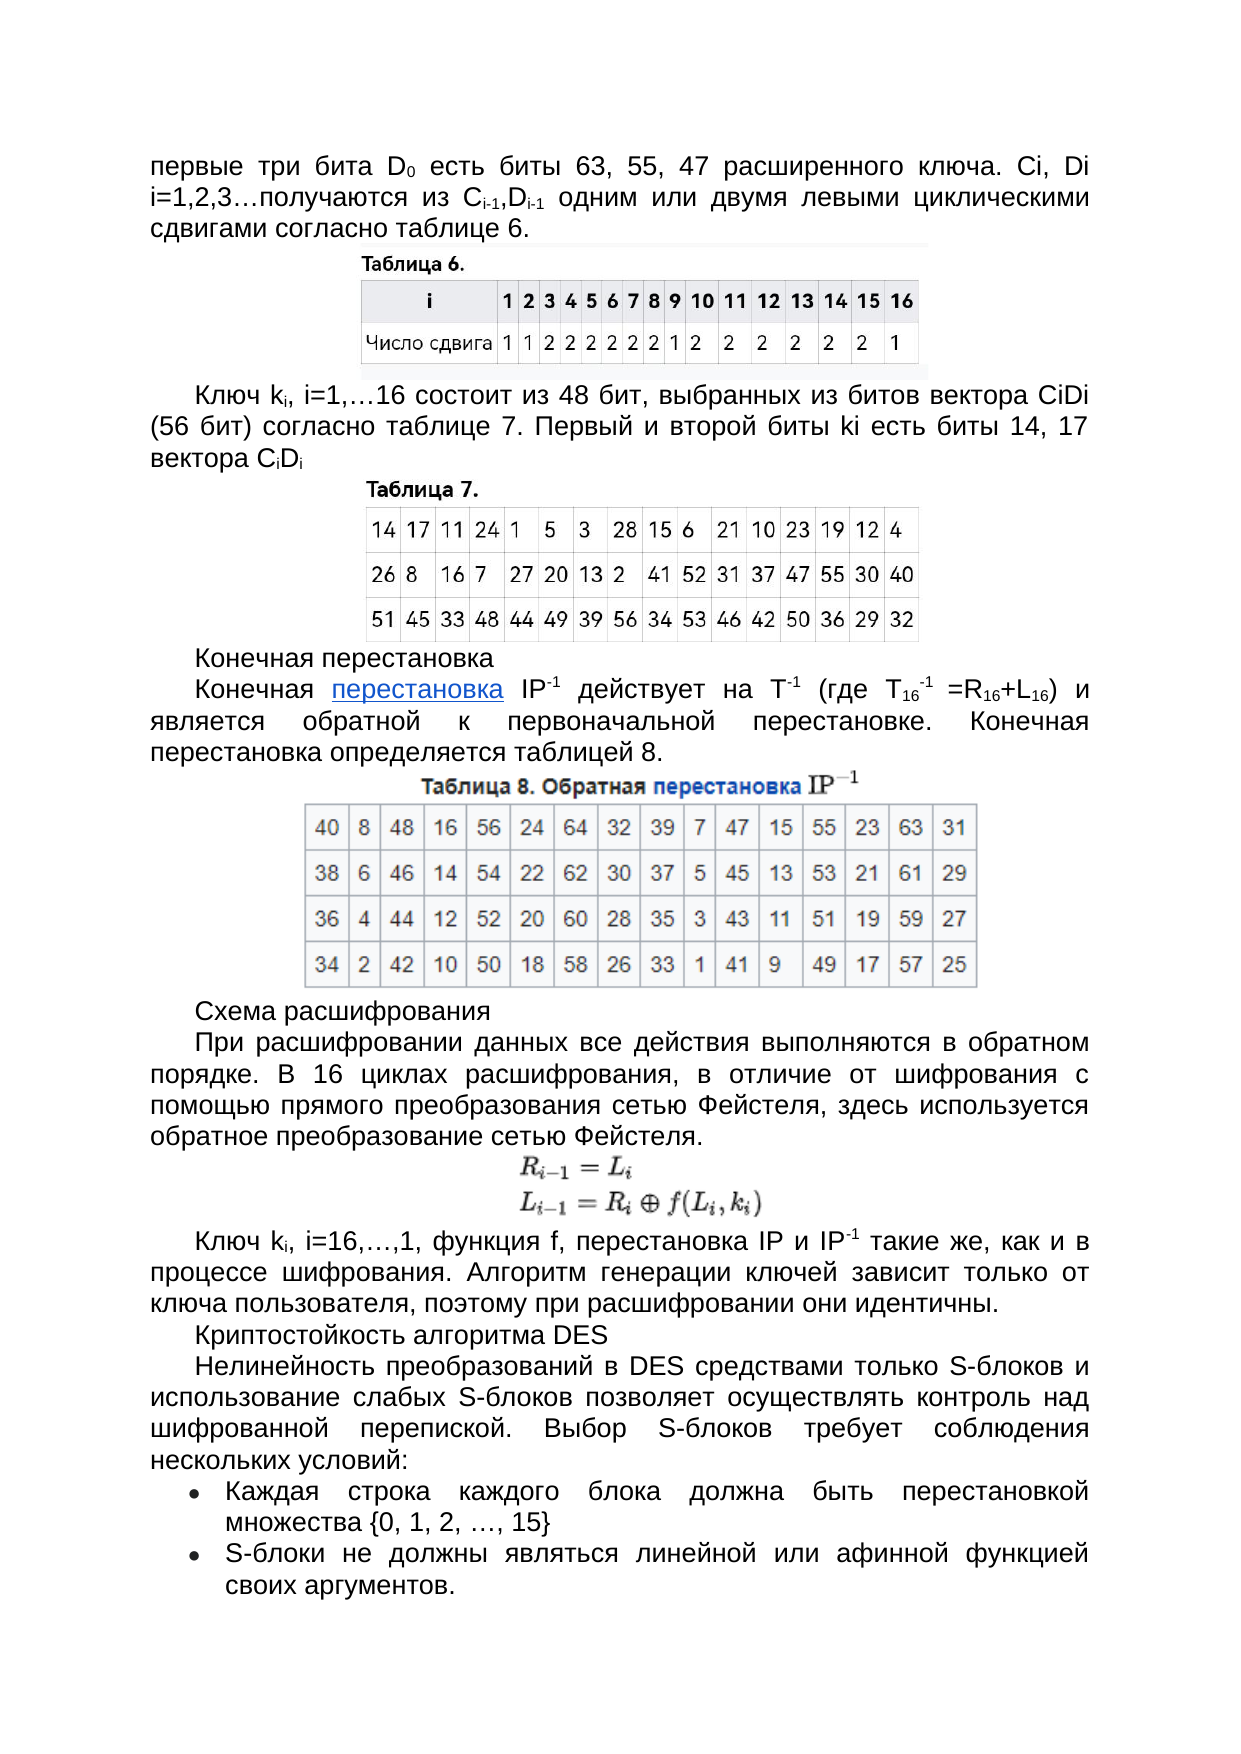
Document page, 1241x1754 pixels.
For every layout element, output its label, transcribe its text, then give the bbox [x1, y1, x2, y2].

picture [300, 767, 984, 996]
picture [356, 243, 929, 380]
text При расшифровании данных все действия выполняются в обратном порядке. В 16 циклах расшифрования, в отличие от шифрования c помощью прямого преобразования сетью Фейстеля, здесь используется обратное преобразование сетью Фейстеля. [150, 1026, 1090, 1151]
text Схема расшифрования [150, 995, 1090, 1026]
list Каждая строка каждого блока должна быть перестановкой множества {0, 1, 2, …, 15} [187, 1475, 1090, 1537]
picture [519, 1151, 765, 1225]
text Криптостойкость алгоритма DES [150, 1319, 1090, 1350]
text Конечная перестановка [150, 642, 1090, 673]
text Конечная перестановка IP-1 действует на T-1 (где T16-1 =R16+L16) и является обратной к первоначальной перестановке. Конечная перестановка определяется таблицей 8. [150, 673, 1090, 767]
picture [356, 472, 929, 642]
text Нелинейность преобразований в DES средствами только S-блоков и использование слабых S-блоков позволяет осуществлять контроль над шифрованной перепиской. Выбор S-блоков требует соблюдения нескольких условий: [150, 1350, 1090, 1475]
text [150, 150, 1090, 244]
text Ключ ki, i=1,…16 состоит из 48 бит, выбранных из битов вектора CiDi (56 бит) согласно таблице 7. Первый и второй биты ki есть биты 14, 17 вектора CiDi [150, 379, 1090, 473]
list S-блоки не должны являться линейной или афинной функцией своих аргументов. [187, 1537, 1090, 1600]
text Ключ ki, i=16,…,1, функция f, перестановка IP и IP-1 такие же, как и в процессе шифрования. Алгоритм генерации ключей зависит только от ключа пользователя, поэтому при расшифровании они идентичны. [150, 1225, 1090, 1319]
